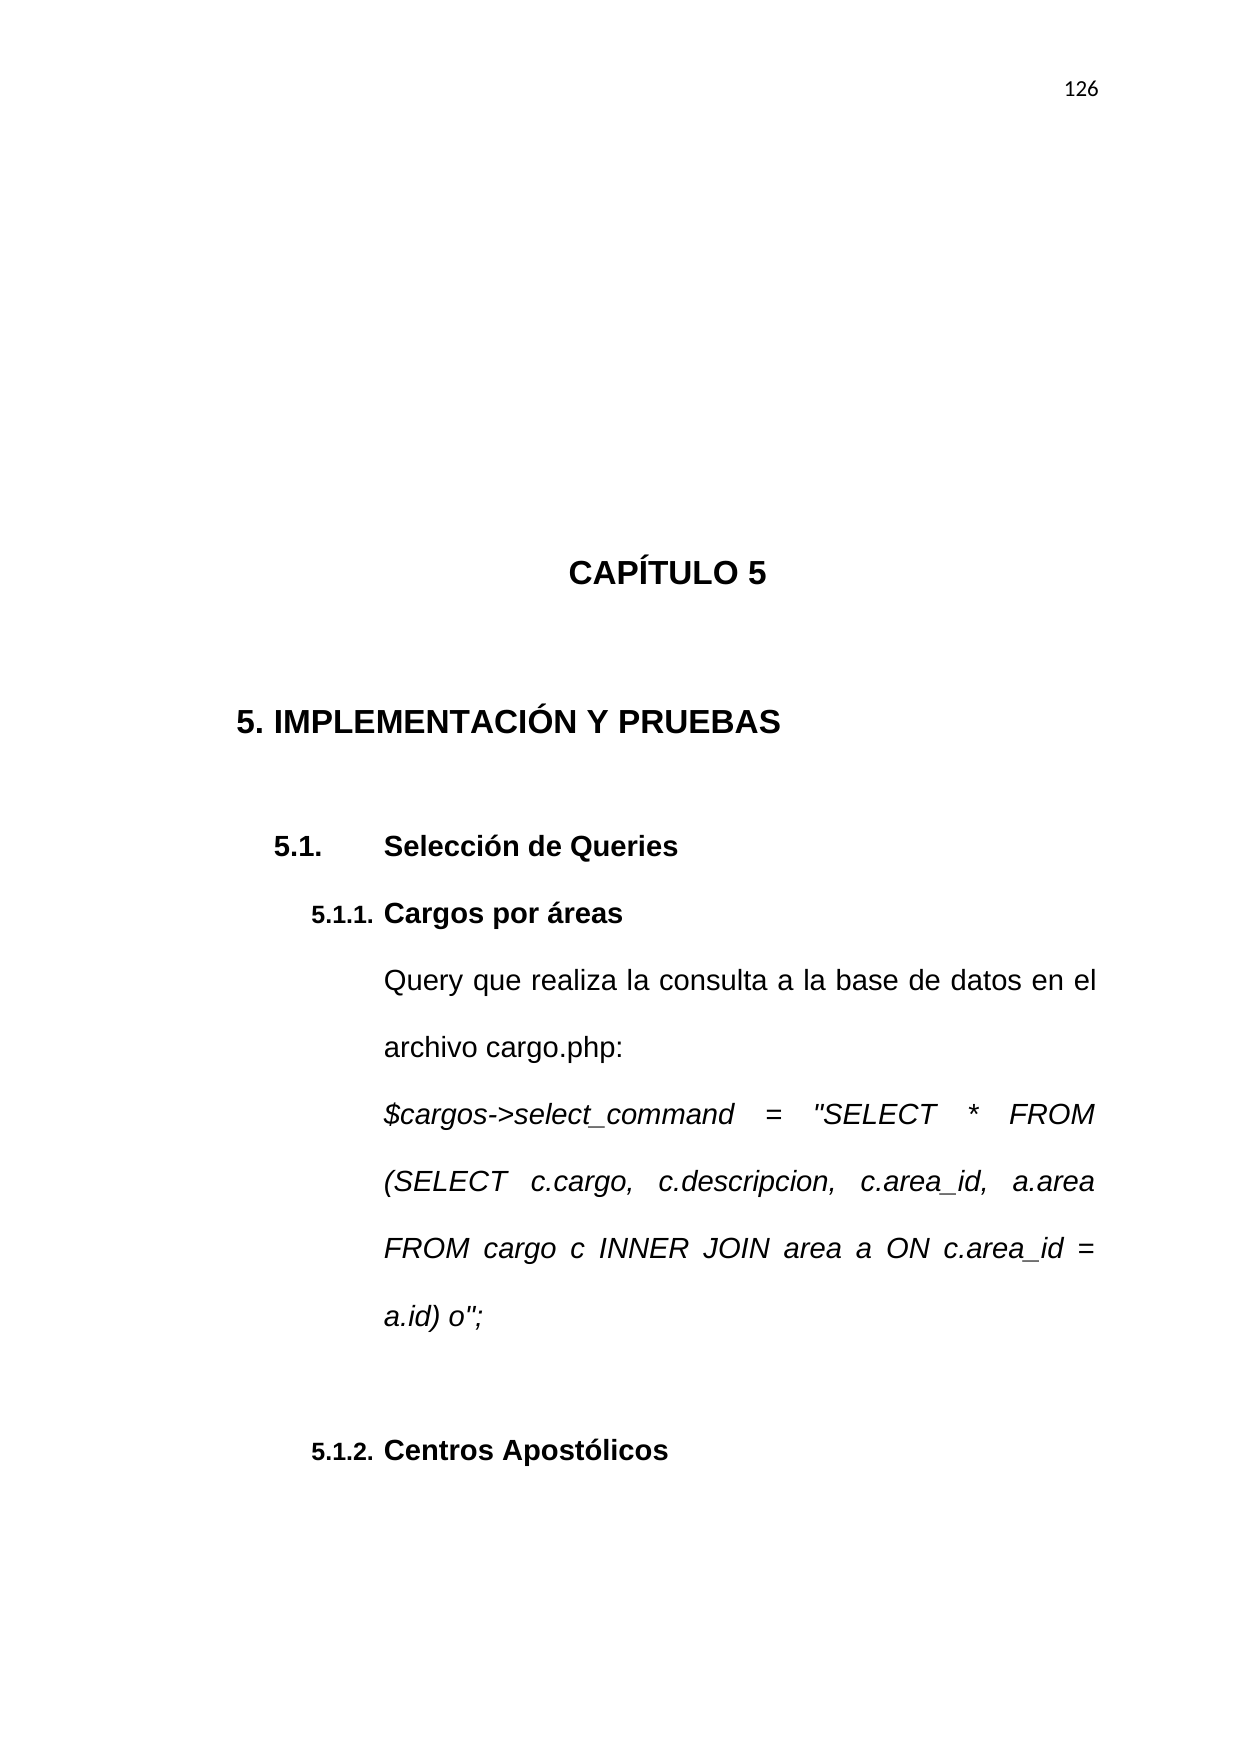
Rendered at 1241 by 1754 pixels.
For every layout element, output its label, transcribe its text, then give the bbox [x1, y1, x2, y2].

list Selección de Queries [274, 829, 1098, 862]
list $cargos->select_command = "SELECT * FROM (SELECT c.cargo, c.descripcion, c.area_id, a.area FROM cargo c INNER JOIN area a ON c.area_id = a.id) o"; [384, 1097, 1098, 1332]
list Query que realiza la consulta a la base de datos en el archivo cargo.php: [384, 963, 1098, 1064]
list Centros Apostólicos [311, 1433, 1098, 1466]
list Cargos por áreas [311, 896, 1098, 929]
text CAPÍTULO 5 [236, 553, 1098, 592]
list IMPLEMENTACIÓN Y PRUEBAS [236, 702, 1098, 741]
